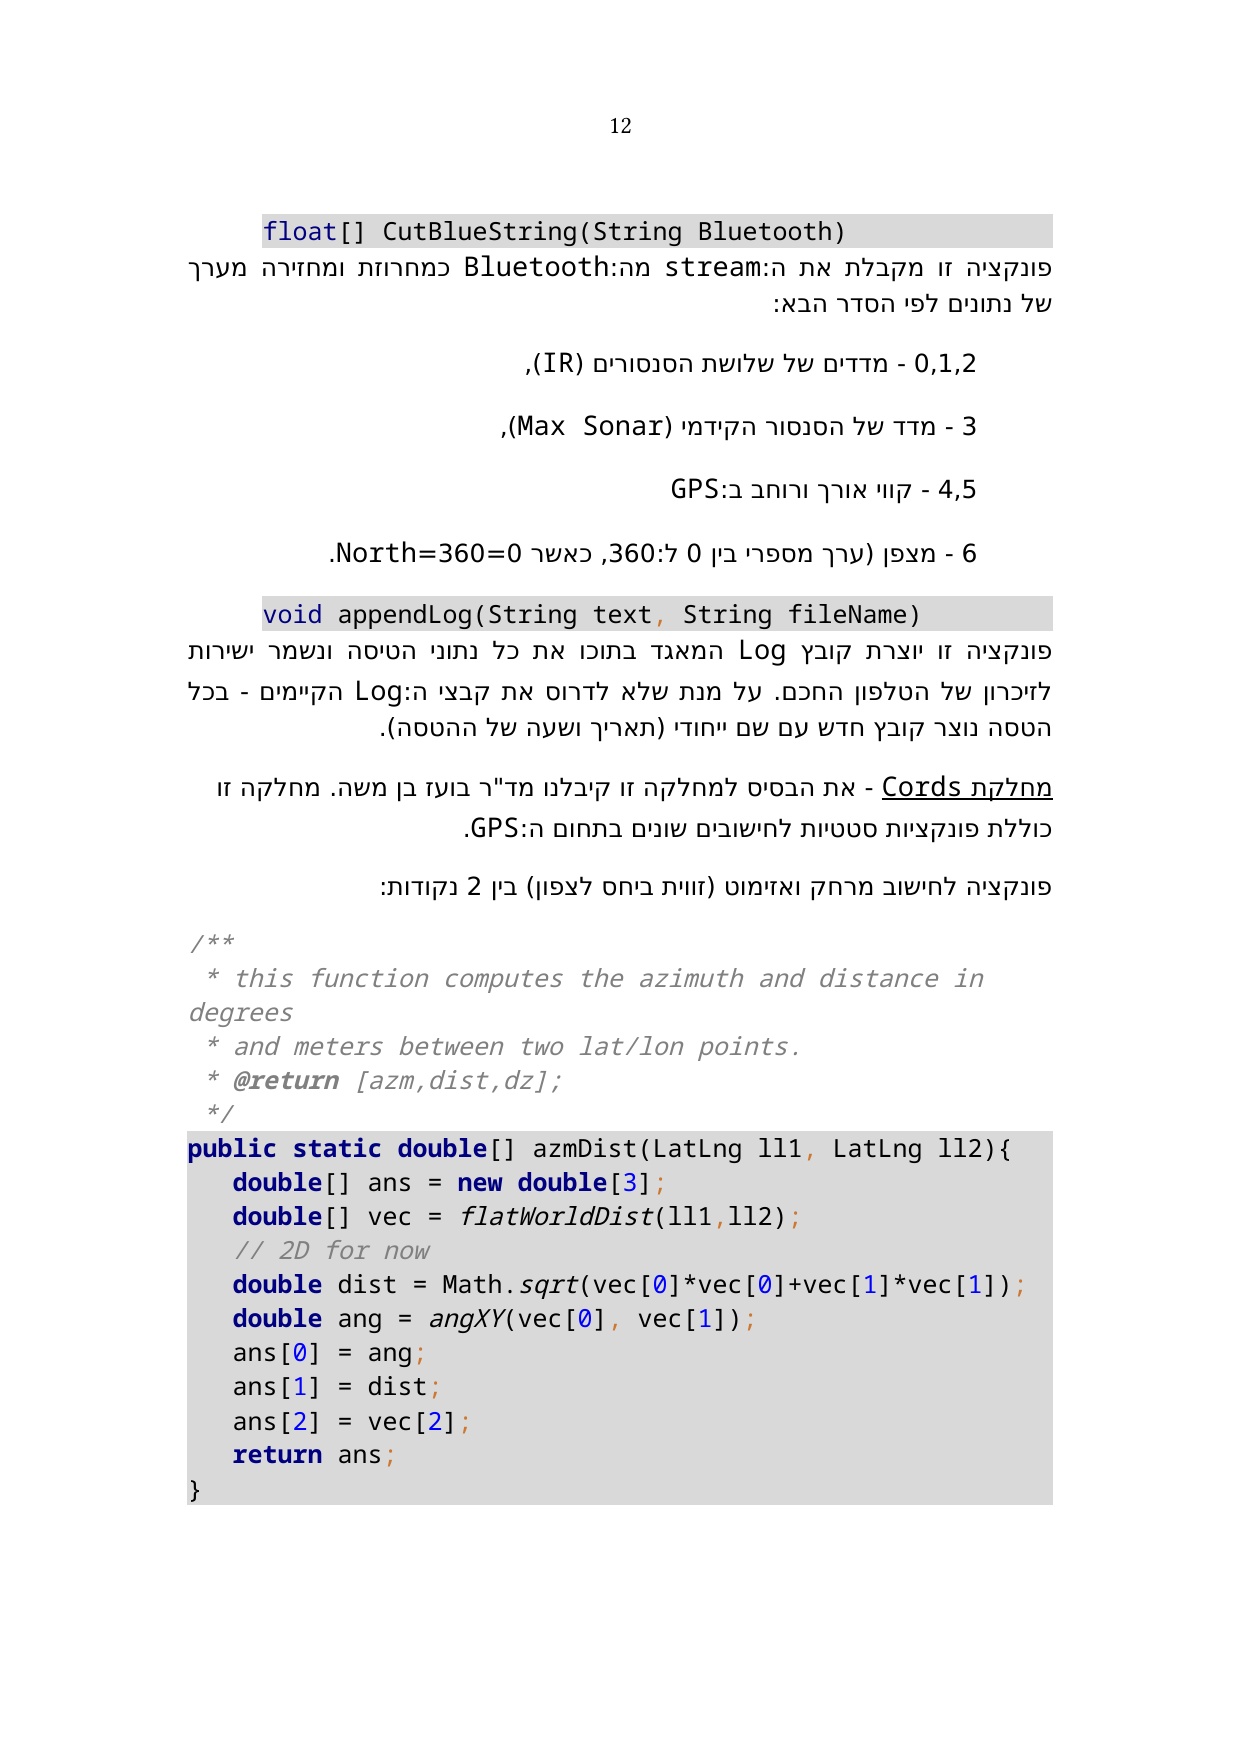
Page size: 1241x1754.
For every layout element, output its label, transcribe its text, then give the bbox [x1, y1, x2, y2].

text * and meters between two lat/lon points. * @return [azm,dist,dz]; */ [187, 1028, 1053, 1131]
text double dist = Math.sqrt(vec[0]*vec[0]+vec[1]*vec[1]); double ang = angXY(vec[0], vec[1]); ans[0] = ang; ans[1] = dist; ans[2] = vec[2]; return ans; } [187, 1267, 1053, 1505]
text /** * this function computes the azimuth and distance in degrees [187, 926, 1053, 1028]
text public static double[] azmDist(LatLng ll1, LatLng ll2){ double[] ans = new double[3]; double[] vec = flatWorldDist(ll1,ll2); // 2D for now [187, 1131, 1053, 1267]
text פונקציה זו מקבלת את ה:stream מה:Bluetooth כמחרוזת ומחזירה מערך של נתונים לפי הסדר הבא: [187, 248, 1053, 318]
text 6 - מצפן (ערך מספרי בין 0 ל:360, כאשר 0=360=North. [187, 533, 1053, 570]
text 0,1,2 - מדדים של שלושת הסנסורים (IR), [187, 343, 1053, 380]
text 4,5 - קווי אורך ורוחב ב:GPS [187, 470, 1053, 507]
text פונקציה זו יוצרת קובץ Log המאגד בתוכו את כל נתוני הטיסה ונשמר ישירות לזיכרון של הטלפון החכם. על מנת שלא לדרוס את קבצי ה:Log הקיימים - בכל הטסה נוצר קובץ חדש עם שם ייחודי (תאריך ושעה של ההטסה). [187, 631, 1053, 742]
text 3 - מדד של הסנסור הקידמי (Max Sonar), [187, 407, 1053, 444]
list void appendLog(String text, String fileName) [262, 596, 1053, 631]
text פונקציה לחישוב מרחק ואזימוט (זווית ביחס לצפון) בין 2 נקודות: [187, 872, 1053, 901]
text מחלקת Cords - את הבסיס למחלקה זו קיבלנו מד"ר בועז בן משה. מחלקה זו כוללת פונקציות סטטיות לחישובים שונים בתחום ה:GPS. [187, 767, 1053, 846]
text float[] CutBlueString(String Bluetooth) [262, 214, 1053, 248]
